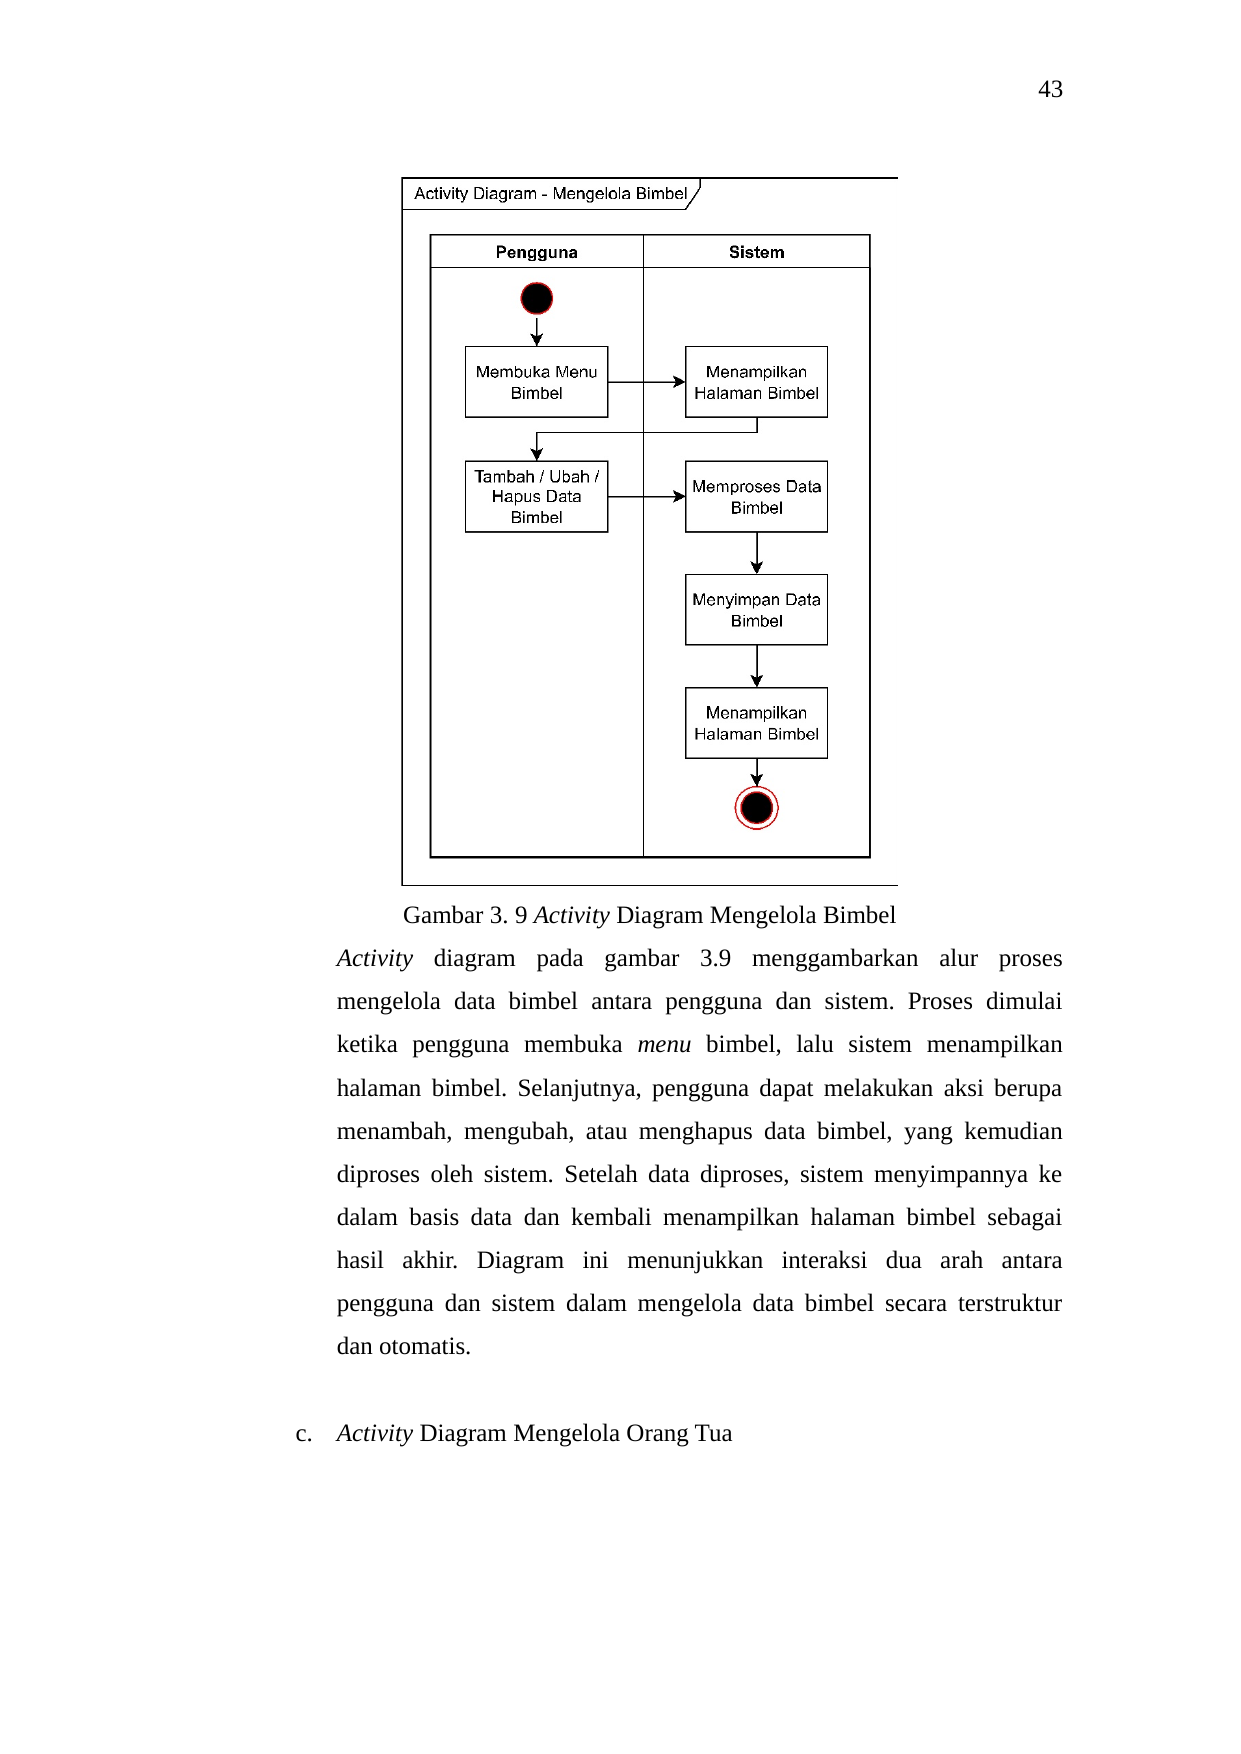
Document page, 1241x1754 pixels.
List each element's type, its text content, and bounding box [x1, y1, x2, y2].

text Activity diagram pada gambar 3.9 menggambarkan alur proses mengelola data bimbel antara pengguna dan sistem. Proses dimulai ketika pengguna membuka menu bimbel, lalu sistem menampilkan halaman bimbel. Selanjutnya, pengguna dapat melakukan aksi berupa menambah, mengubah, atau menghapus data bimbel, yang kemudian diproses oleh sistem. Setelah data diproses, sistem menyimpannya ke dalam basis data dan kembali menampilkan halaman bimbel sebagai hasil akhir. Diagram ini menunjukkan interaksi dua arah antara pengguna dan sistem dalam mengelola data bimbel secara terstruktur dan otomatis. [337, 943, 1063, 1360]
text Gambar 3. 9 Activity Diagram Mengelola Bimbel [236, 900, 1063, 929]
list Activity Diagram Mengelola Orang Tua [295, 1418, 1063, 1446]
picture [401, 177, 898, 886]
